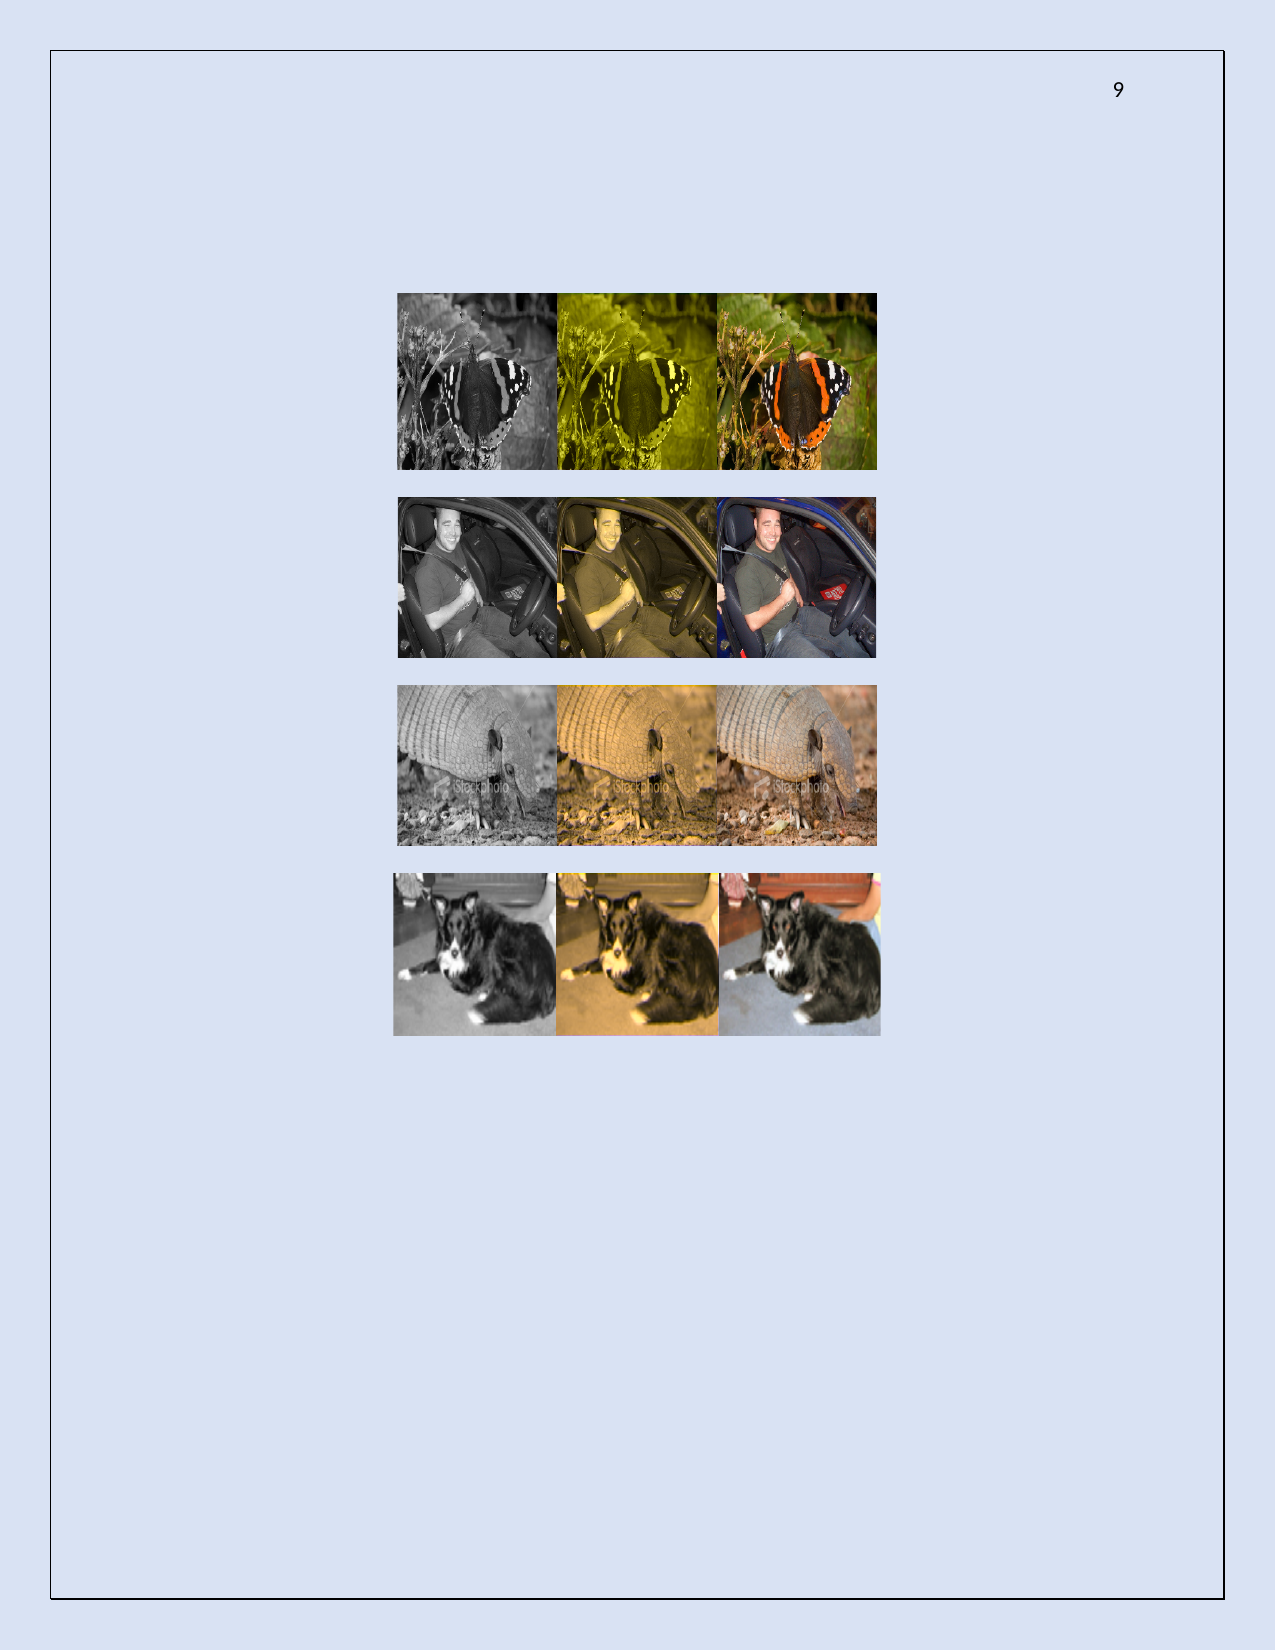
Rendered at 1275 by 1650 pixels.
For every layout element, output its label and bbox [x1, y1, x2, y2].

picture [393, 873, 881, 1036]
picture [397, 685, 877, 846]
picture [397, 497, 877, 658]
picture [397, 293, 877, 470]
